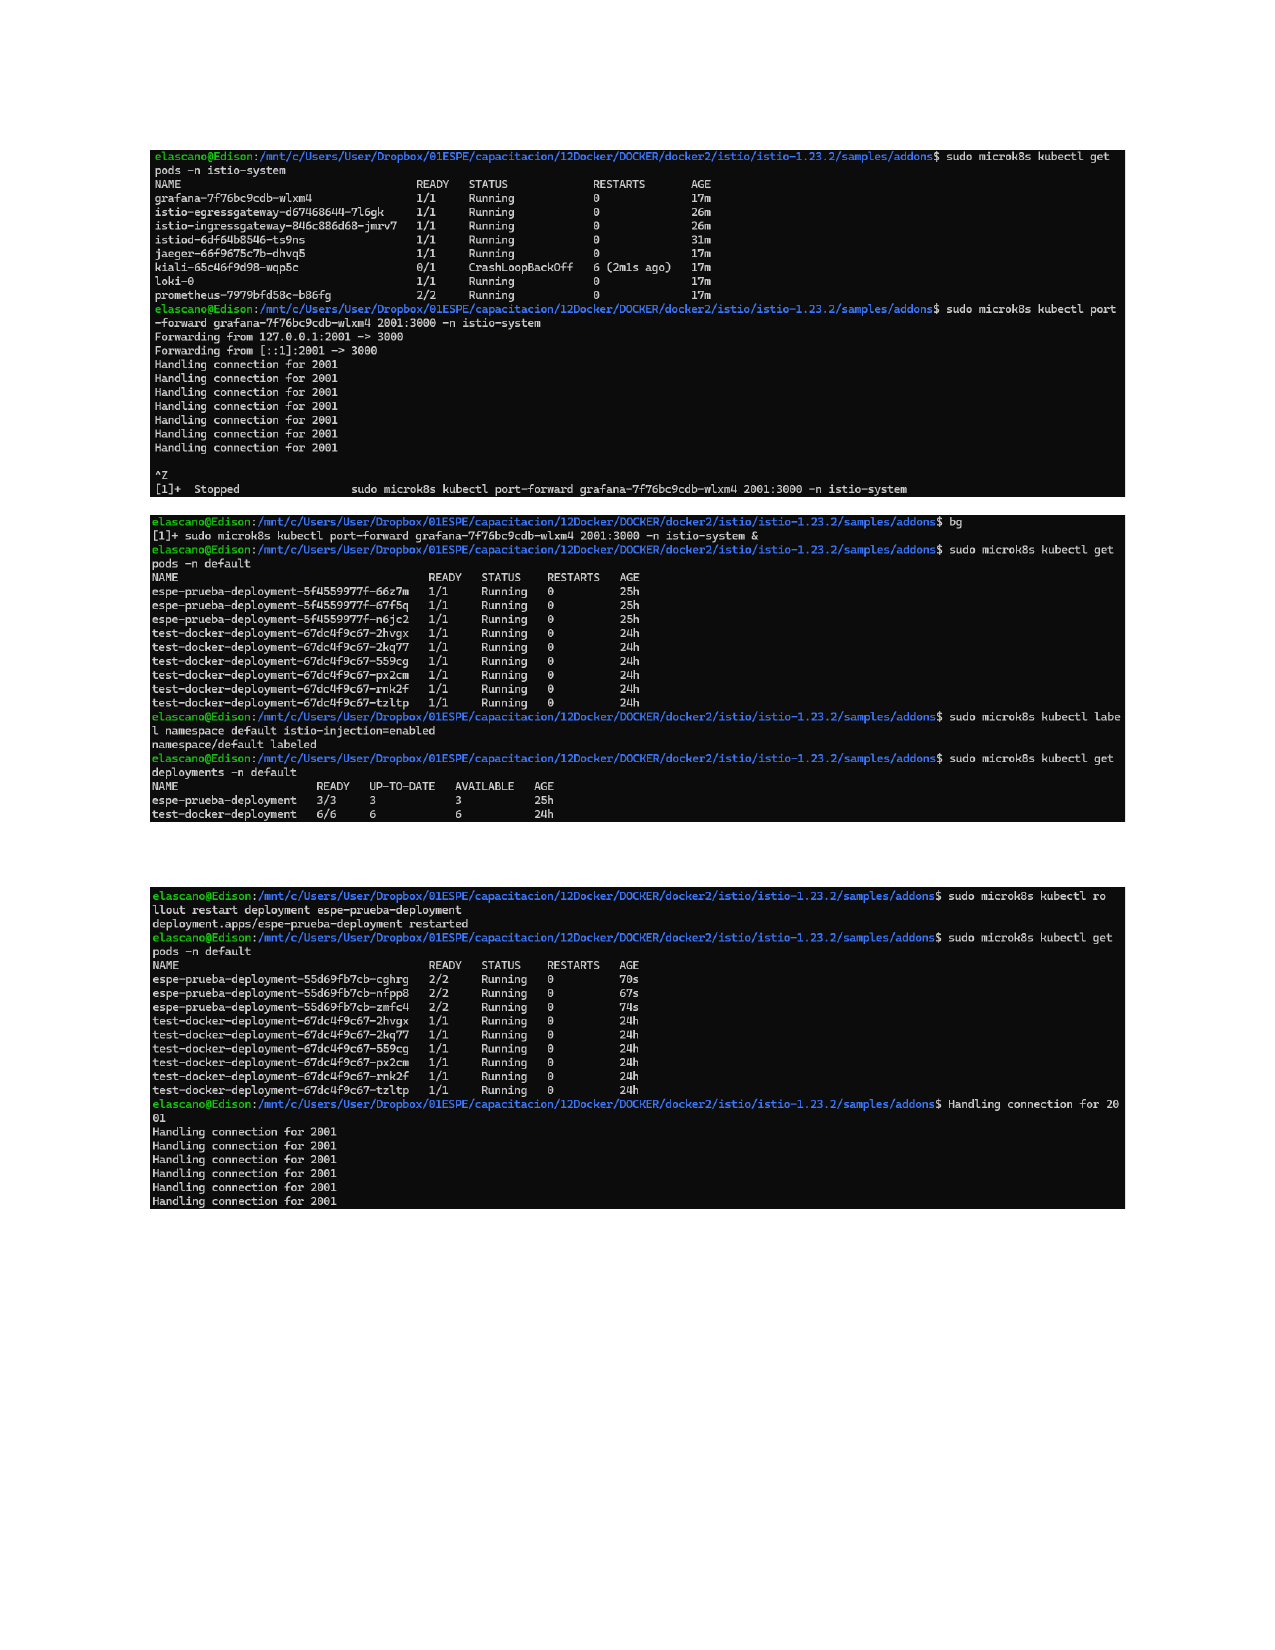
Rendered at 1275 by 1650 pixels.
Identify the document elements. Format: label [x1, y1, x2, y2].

picture [150, 887, 1125, 1209]
picture [150, 515, 1125, 822]
picture [150, 150, 1125, 497]
